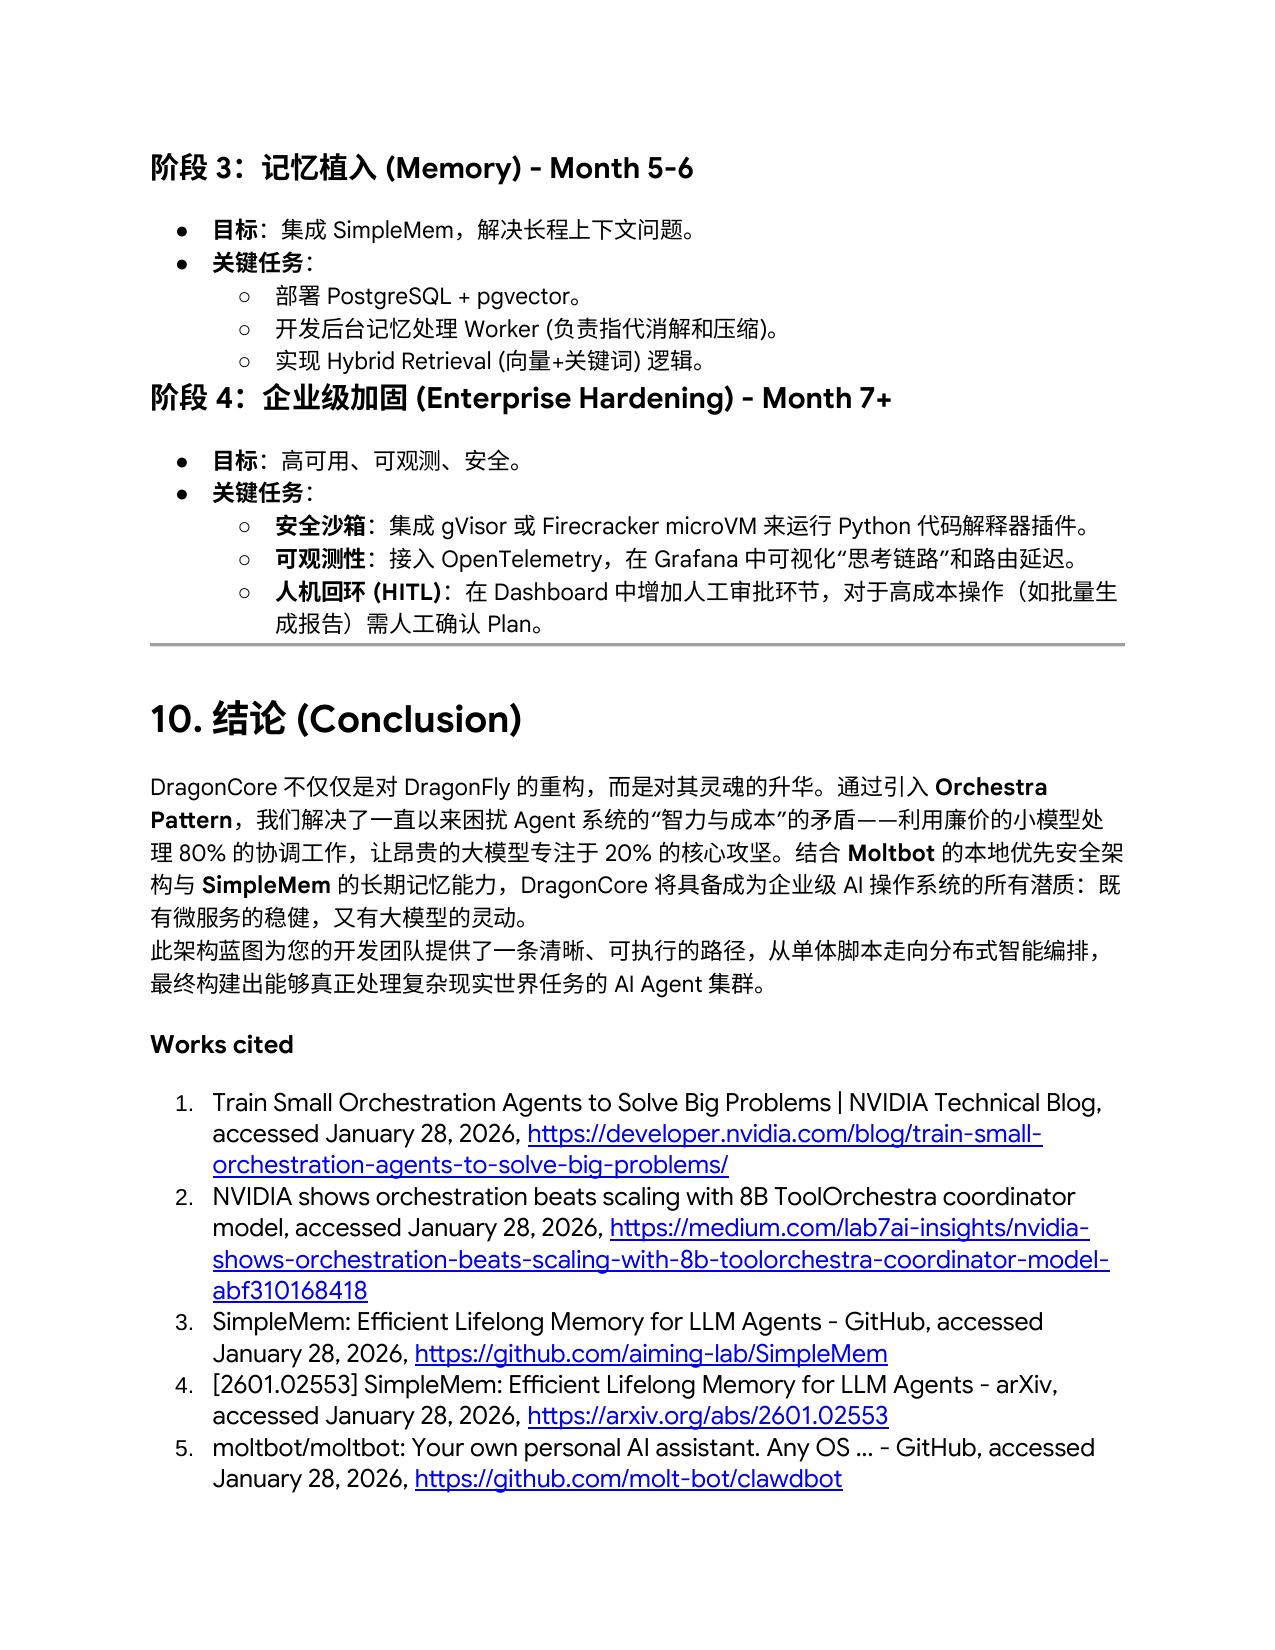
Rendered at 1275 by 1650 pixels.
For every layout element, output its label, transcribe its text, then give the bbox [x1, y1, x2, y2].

list 关键任务： [175, 249, 1125, 278]
list 开发后台记忆处理 Worker (负责指代消解和压缩)。 [237, 315, 1125, 343]
subtitle 10. 结论 (Conclusion) [150, 647, 1125, 744]
list moltbot/moltbot: Your own personal AI assistant. Any OS ... - GitHub, accessed January 28, 2026, https://github.com/molt-bot/clawdbot [175, 1432, 1125, 1495]
list 可观测性：接入 OpenTelemetry，在 Grafana 中可视化“思考链路”和路由延迟。 [237, 545, 1125, 574]
subtitle Works cited [150, 1029, 1125, 1061]
list 实现 Hybrid Retrieval (向量+关键词) 逻辑。 [237, 347, 1125, 376]
list [2601.02553] SimpleMem: Efficient Lifelong Memory for LLM Agents - arXiv, accessed January 28, 2026, https://arxiv.org/abs/2601.02553 [175, 1369, 1125, 1432]
text 此架构蓝图为您的开发团队提供了一条清晰、可执行的路径，从单体脚本走向分布式智能编排，最终构建出能够真正处理复杂现实世界任务的 AI Agent 集群。 [150, 937, 1125, 999]
list Train Small Orchestration Agents to Solve Big Problems | NVIDIA Technical Blog, accessed January 28, 2026, https://developer.nvidia.com/blog/train-small-orchestration-agents-to-solve-big-problems/ [175, 1087, 1125, 1181]
list 部署 PostgreSQL + pgvector。 [237, 282, 1125, 311]
list 关键任务： [175, 479, 1125, 508]
list SimpleMem: Efficient Lifelong Memory for LLM Agents - GitHub, accessed January 28, 2026, https://github.com/aiming-lab/SimpleMem [175, 1307, 1125, 1369]
list 目标：高可用、可观测、安全。 [175, 447, 1125, 476]
list 安全沙箱：集成 gVisor 或 Firecracker microVM 来运行 Python 代码解释器插件。 [237, 512, 1125, 541]
text DragonCore 不仅仅是对 DragonFly 的重构，而是对其灵魂的升华。通过引入 Orchestra Pattern，我们解决了一直以来困扰 Agent 系统的“智力与成本”的矛盾——利用廉价的小模型处理 80% 的协调工作，让昂贵的大模型专注于 20% 的核心攻坚。结合 Moltbot 的本地优先安全架构与 SimpleMem 的长期记忆能力，DragonCore 将具备成为企业级 AI 操作系统的所有潜质：既有微服务的稳健，又有大模型的灵动。 [150, 774, 1125, 933]
list 人机回环 (HITL)：在 Dashboard 中增加人工审批环节，对于高成本操作（如批量生成报告）需人工确认 Plan。 [237, 578, 1125, 639]
subtitle 阶段 4：企业级加固 (Enterprise Hardening) - Month 7+ [150, 380, 1125, 417]
list 目标：集成 SimpleMem，解决长程上下文问题。 [175, 217, 1125, 245]
list NVIDIA shows orchestration beats scaling with 8B ToolOrchestra coordinator model, accessed January 28, 2026, https://medium.com/lab7ai-insights/nvidia-shows-orchestration-beats-scaling-with-8b-toolorchestra-coordinator-model-abf310168418 [175, 1181, 1125, 1307]
subtitle 阶段 3：记忆植入 (Memory) - Month 5-6 [150, 150, 1125, 187]
